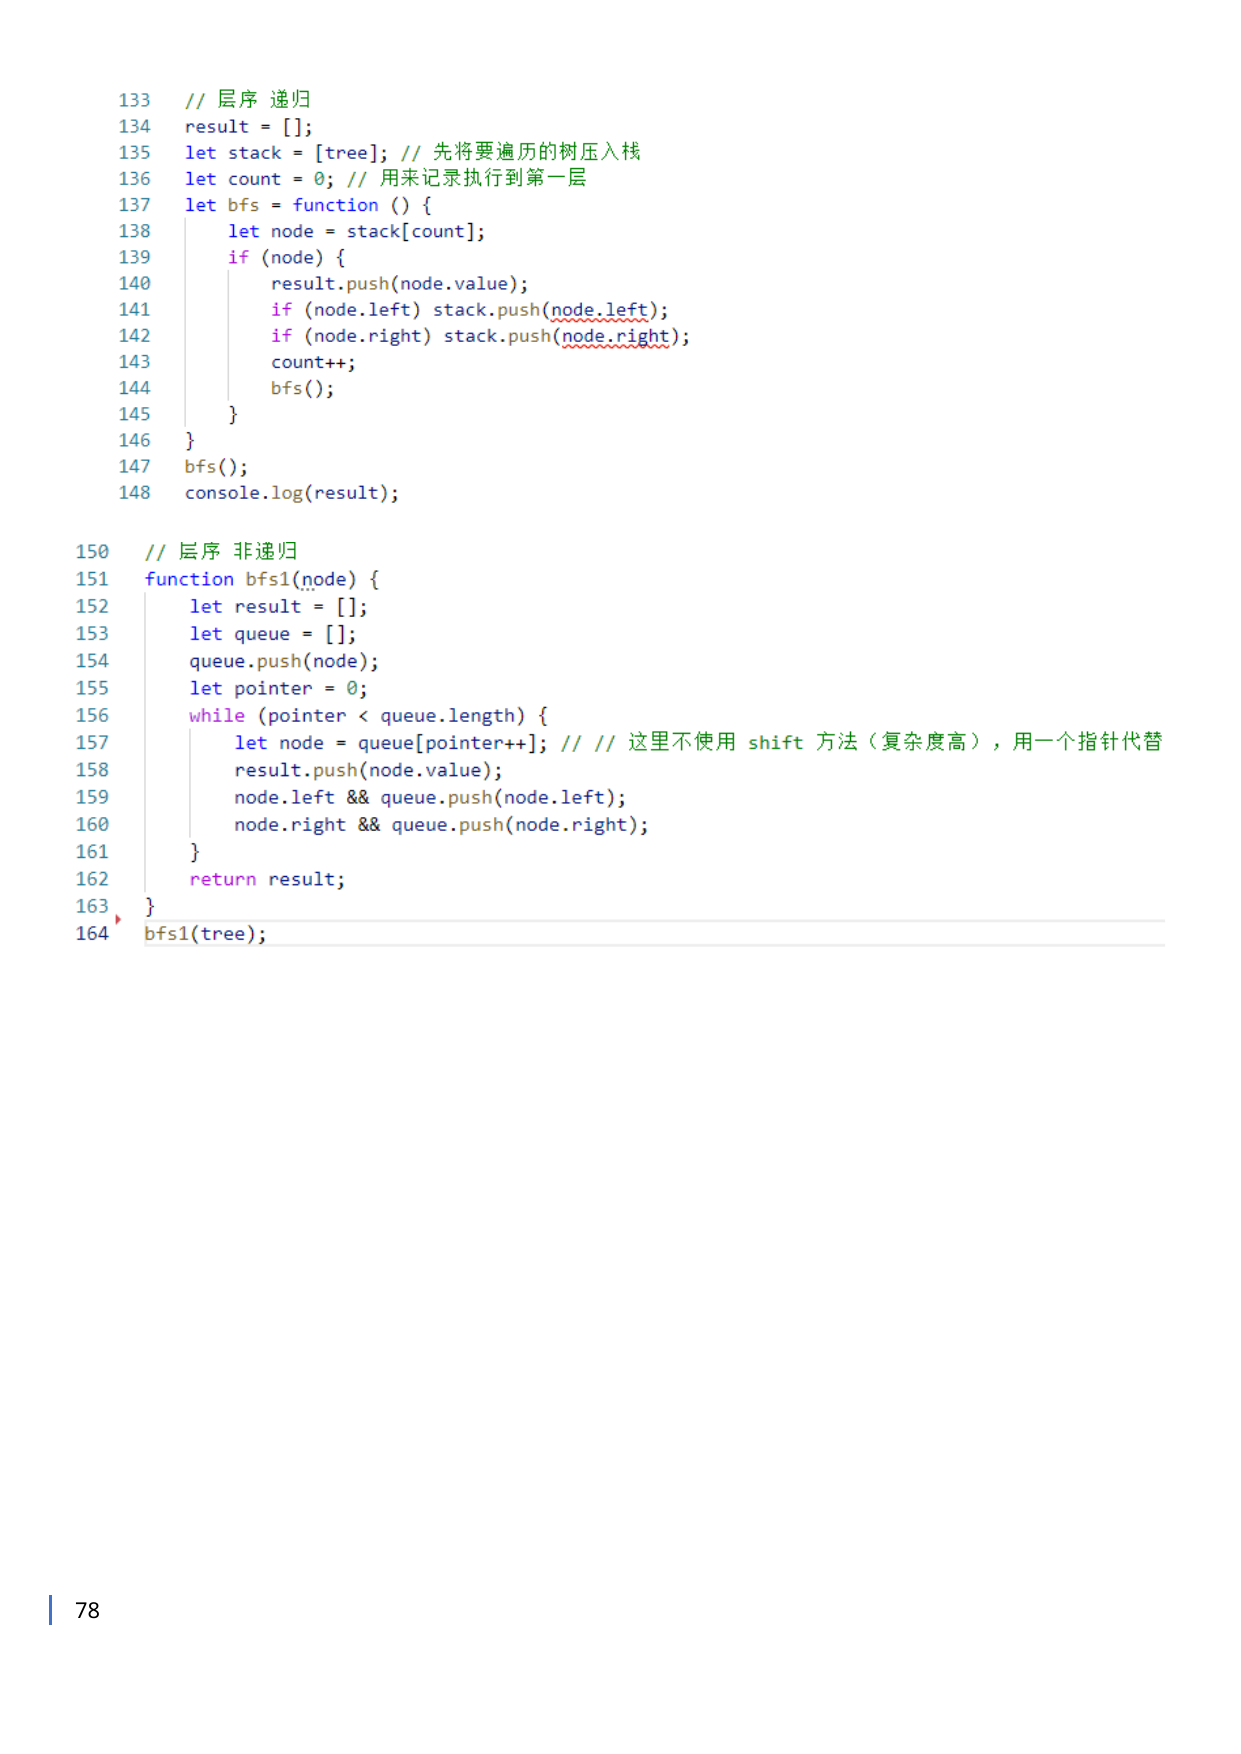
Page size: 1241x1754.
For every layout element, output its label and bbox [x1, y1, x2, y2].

picture [118, 87, 697, 512]
picture [75, 542, 1166, 951]
